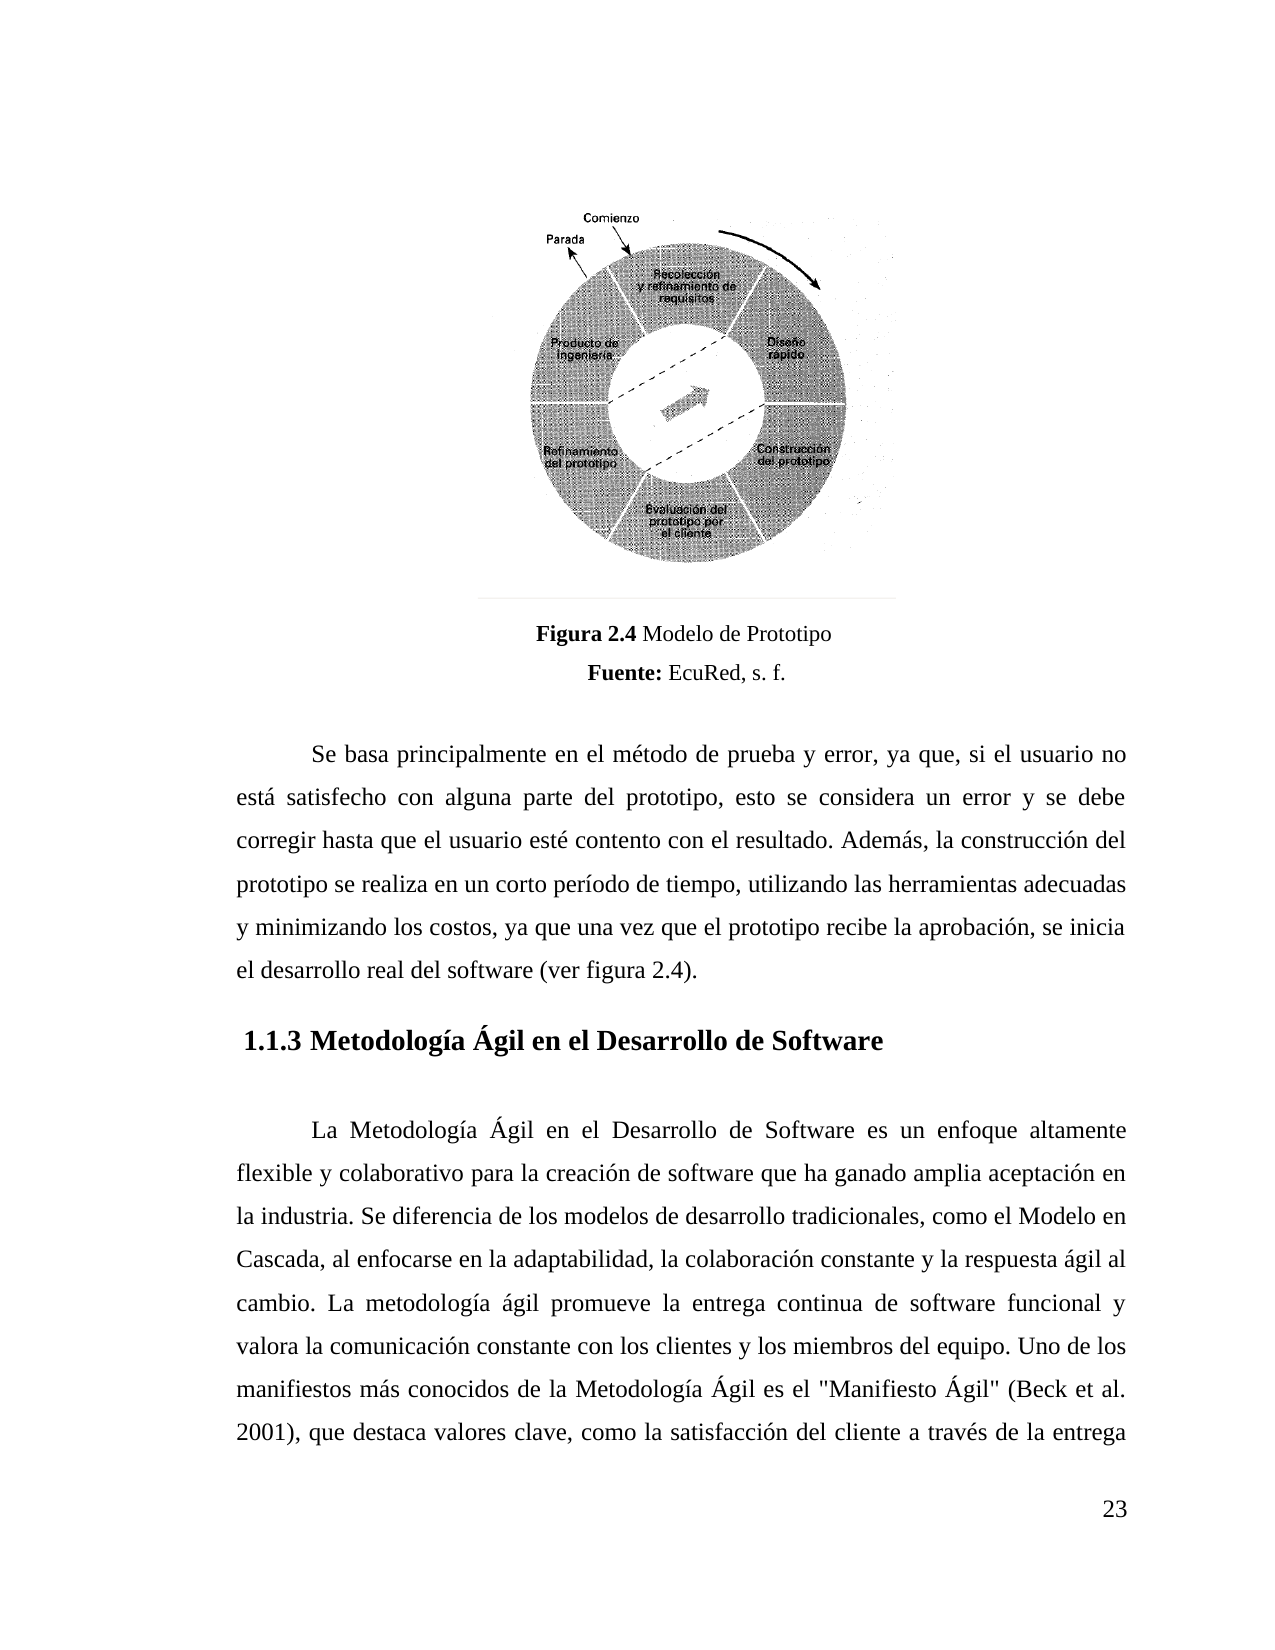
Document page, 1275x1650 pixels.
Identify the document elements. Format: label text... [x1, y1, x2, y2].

picture [477, 208, 896, 599]
text Se basa principalmente en el método de prueba y error, ya que, si el usuario no está satisfecho con alguna parte del prototipo, esto se considera un error y se debe corregir hasta que el usuario esté contento con el resultado. Además, la construcción del prototipo se realiza en un corto período de tiempo, utilizando las herramientas adecuadas y minimizando los costos, ya que una vez que el prototipo recibe la aprobación, se inicia el desarrollo real del software (ver figura 2.4). [236, 645, 1127, 984]
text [236, 1115, 1127, 1446]
subtitle Metodología Ágil en el Desarrollo de Software [243, 1023, 1127, 1057]
